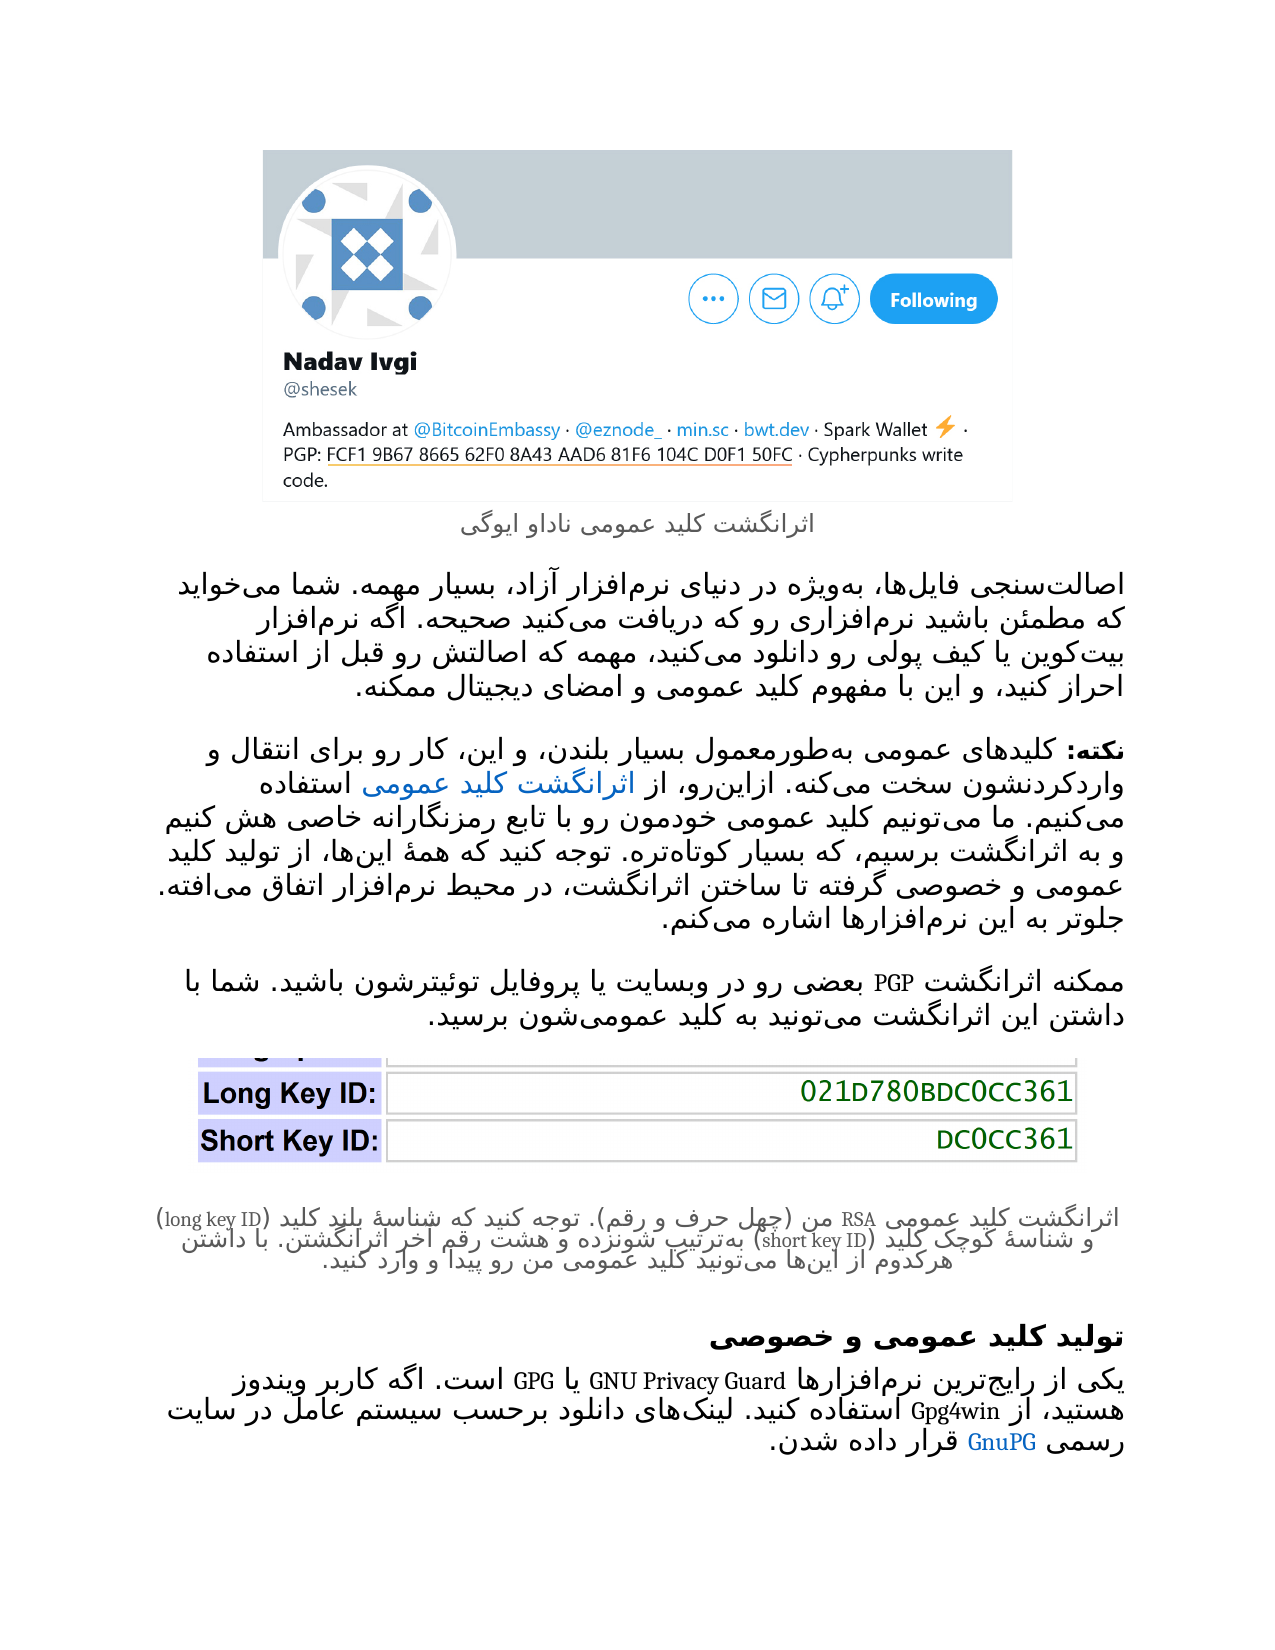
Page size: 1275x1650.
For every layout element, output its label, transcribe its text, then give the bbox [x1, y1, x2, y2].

text اثرانگشت کلید عمومی ناداو ایوگی [150, 509, 1125, 539]
text نکته: کلیدهای عمومی به‌طورمعمول بسیار بلندن، و این، کار رو برای انتقال و واردکردنشون سخت می‌کنه. ازاین‌رو، از اثرانگشت کلید عمومی استفاده می‌کنیم. ما می‌تونیم کلید عمومی خودمون رو با تابع رمزنگارانه خاصی هش کنیم و به اثرانگشت برسیم، که بسیار کوتاه‌تره. توجه کنید که همهٔ این‌ها، از تولید کلید عمومی و خصوصی گرفته تا ساختن اثرانگشت، در محیط نرم‌افزار اتفاق می‌افته. جلوتر به این نرم‌افزارها اشاره می‌کنم. [150, 732, 1125, 936]
picture [187, 1058, 1088, 1173]
subtitle تولید کلید عمومی و خصوصی [150, 1319, 1125, 1353]
picture [262, 150, 1013, 502]
text اثرانگشت کلید عمومی RSA من (چهل حرف و رقم). توجه کنید که شناسهٔ بلند کلید (long key ID) و شناسهٔ کوچک کلید (short key ID) به‌ترتیب شونزده و هشت رقم آخر اثرانگشتن. با داشتن هرکدوم از این‌ها می‌تونید کلید عمومی من رو پیدا و وارد کنید. [150, 1209, 1125, 1275]
text اصالت‌سنجی فایل‌ها، به‌ویژه در دنیای نرم‌افزار آزاد، بسیار مهمه. شما می‌خواید که مطمئن باشید نرم‌افزاری رو که دریافت می‌کنید صحیحه. اگه نرم‌افزار بیت‌کوین یا کیف پولی رو دانلود می‌کنید، مهمه که اصالتش رو قبل از استفاده احراز کنید، و این با مفهوم کلید عمومی و امضای دیجیتال ممکنه. [150, 567, 1125, 703]
text ممکنه اثرانگشت PGP بعضی رو در وبسایت یا پروفایل توئیترشون باشید. شما با داشتن این اثرانگشت می‌تونید به کلید عمومی‌شون برسید. [150, 964, 1125, 1032]
text یکی از رایج‌ترین نرم‌افزارها GNU Privacy Guard یا GPG است. اگه کاربر ویندوز هستید، از Gpg4win استفاده کنید. لینک‌های دانلود برحسب سیستم عامل در سایت رسمی GnuPG قرار داده شدن. [150, 1365, 1125, 1457]
